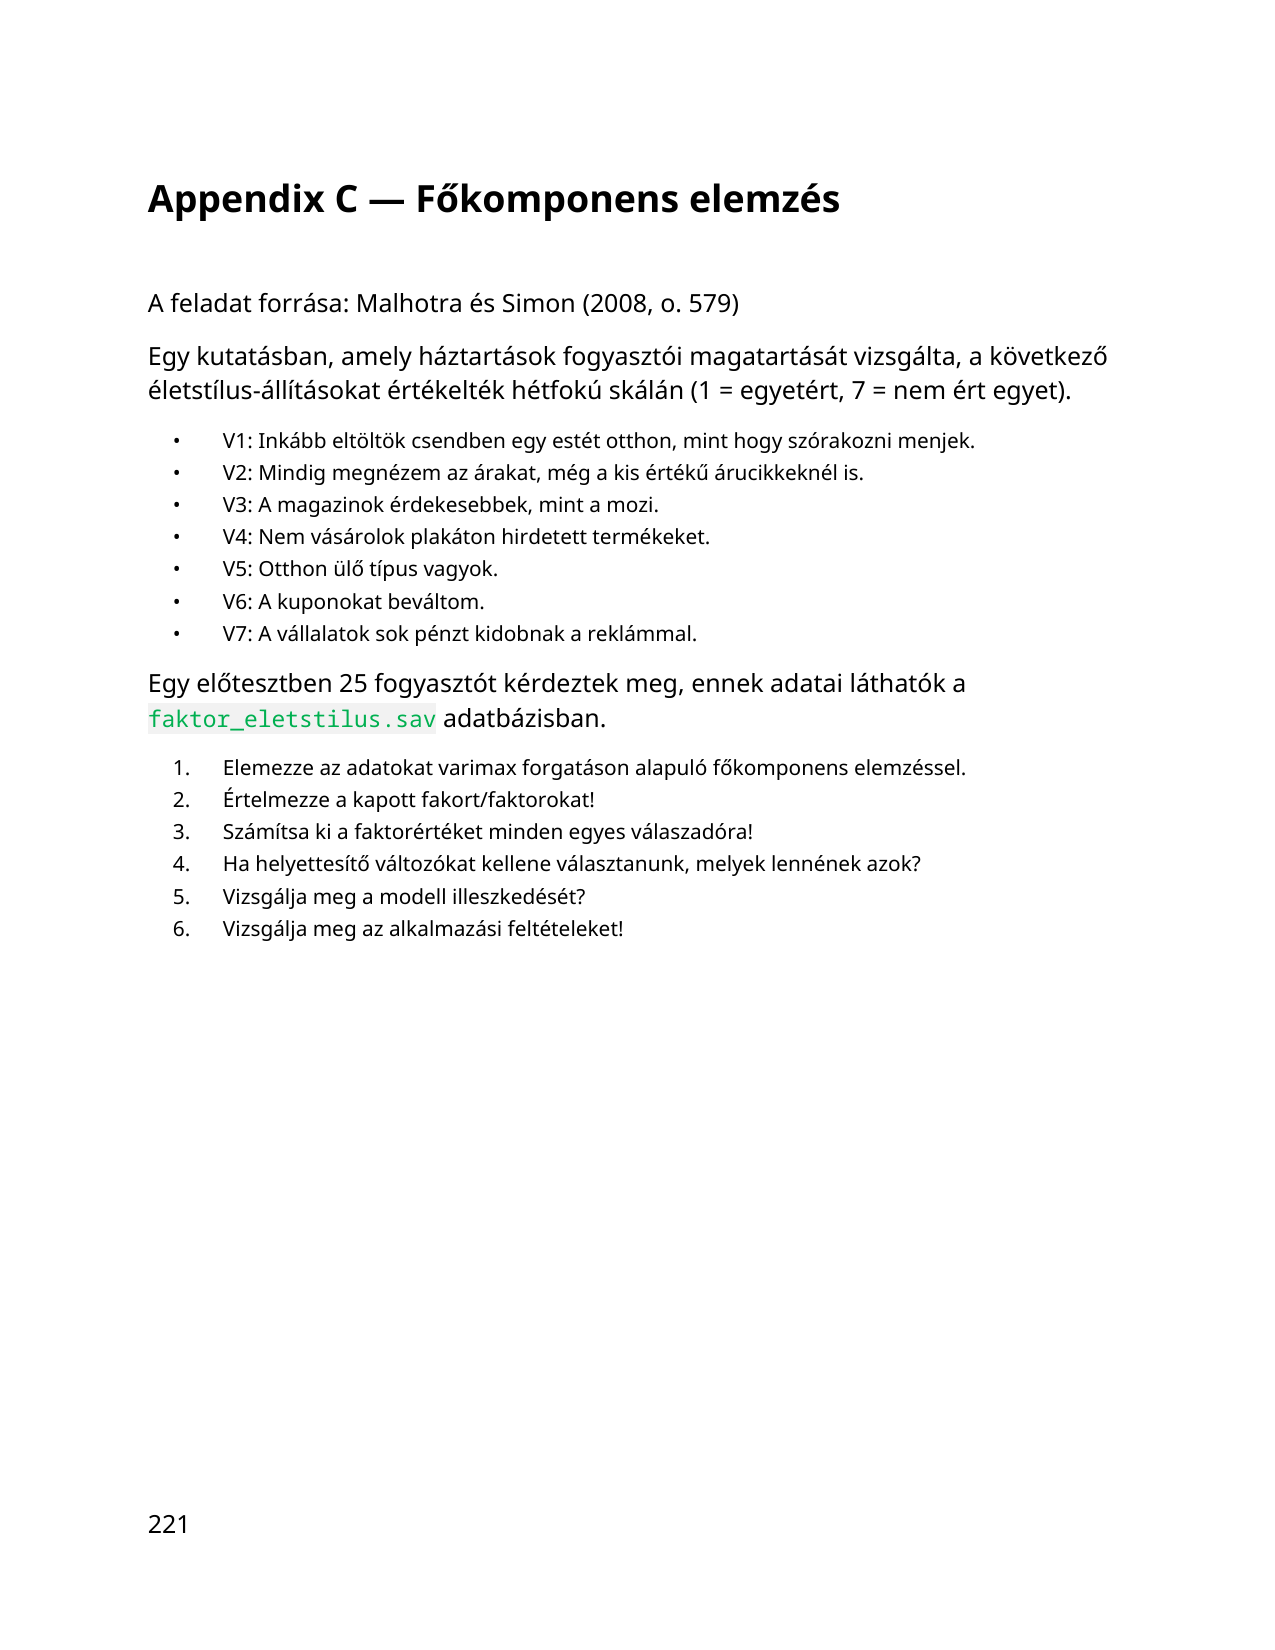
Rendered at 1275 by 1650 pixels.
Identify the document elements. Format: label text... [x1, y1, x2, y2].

list V4: Nem vásárolok plakáton hirdetett termékeket. [173, 522, 1127, 551]
list V6: A kuponokat beváltom. [173, 587, 1127, 615]
list Értelmezze a kapott fakort/faktorokat! [173, 785, 1127, 814]
list Vizsgálja meg a modell illeszkedését? [173, 882, 1127, 910]
text Egy előtesztben 25 fogyasztót kérdeztek meg, ennek adatai láthatók a faktor_eletstilus.sav adatbázisban. [148, 666, 1127, 734]
list Vizsgálja meg az alkalmazási feltételeket! [173, 914, 1127, 942]
list Elemezze az adatokat varimax forgatáson alapuló főkomponens elemzéssel. [173, 753, 1127, 781]
list V3: A magazinok érdekesebbek, mint a mozi. [173, 490, 1127, 519]
list Ha helyettesítő változókat kellene választanunk, melyek lennének azok? [173, 849, 1127, 878]
text Egy kutatásban, amely háztartások fogyasztói magatartását vizsgálta, a következő életstílus-állításokat értékelték hétfokú skálán (1 = egyetért, 7 = nem ért egyet). [148, 339, 1127, 407]
list V5: Otthon ülő típus vagyok. [173, 554, 1127, 583]
list V7: A vállalatok sok pénzt kidobnak a reklámmal. [173, 619, 1127, 647]
text A feladat forrása: Malhotra és Simon (2008, o. 579) [148, 286, 1127, 320]
list V1: Inkább eltöltök csendben egy estét otthon, mint hogy szórakozni menjek. [173, 426, 1127, 454]
list Számítsa ki a faktorértéket minden egyes válaszadóra! [173, 817, 1127, 846]
list V2: Mindig megnézem az árakat, még a kis értékű árucikkeknél is. [173, 458, 1127, 486]
subtitle Appendix C — Főkomponens elemzés [148, 173, 1127, 224]
